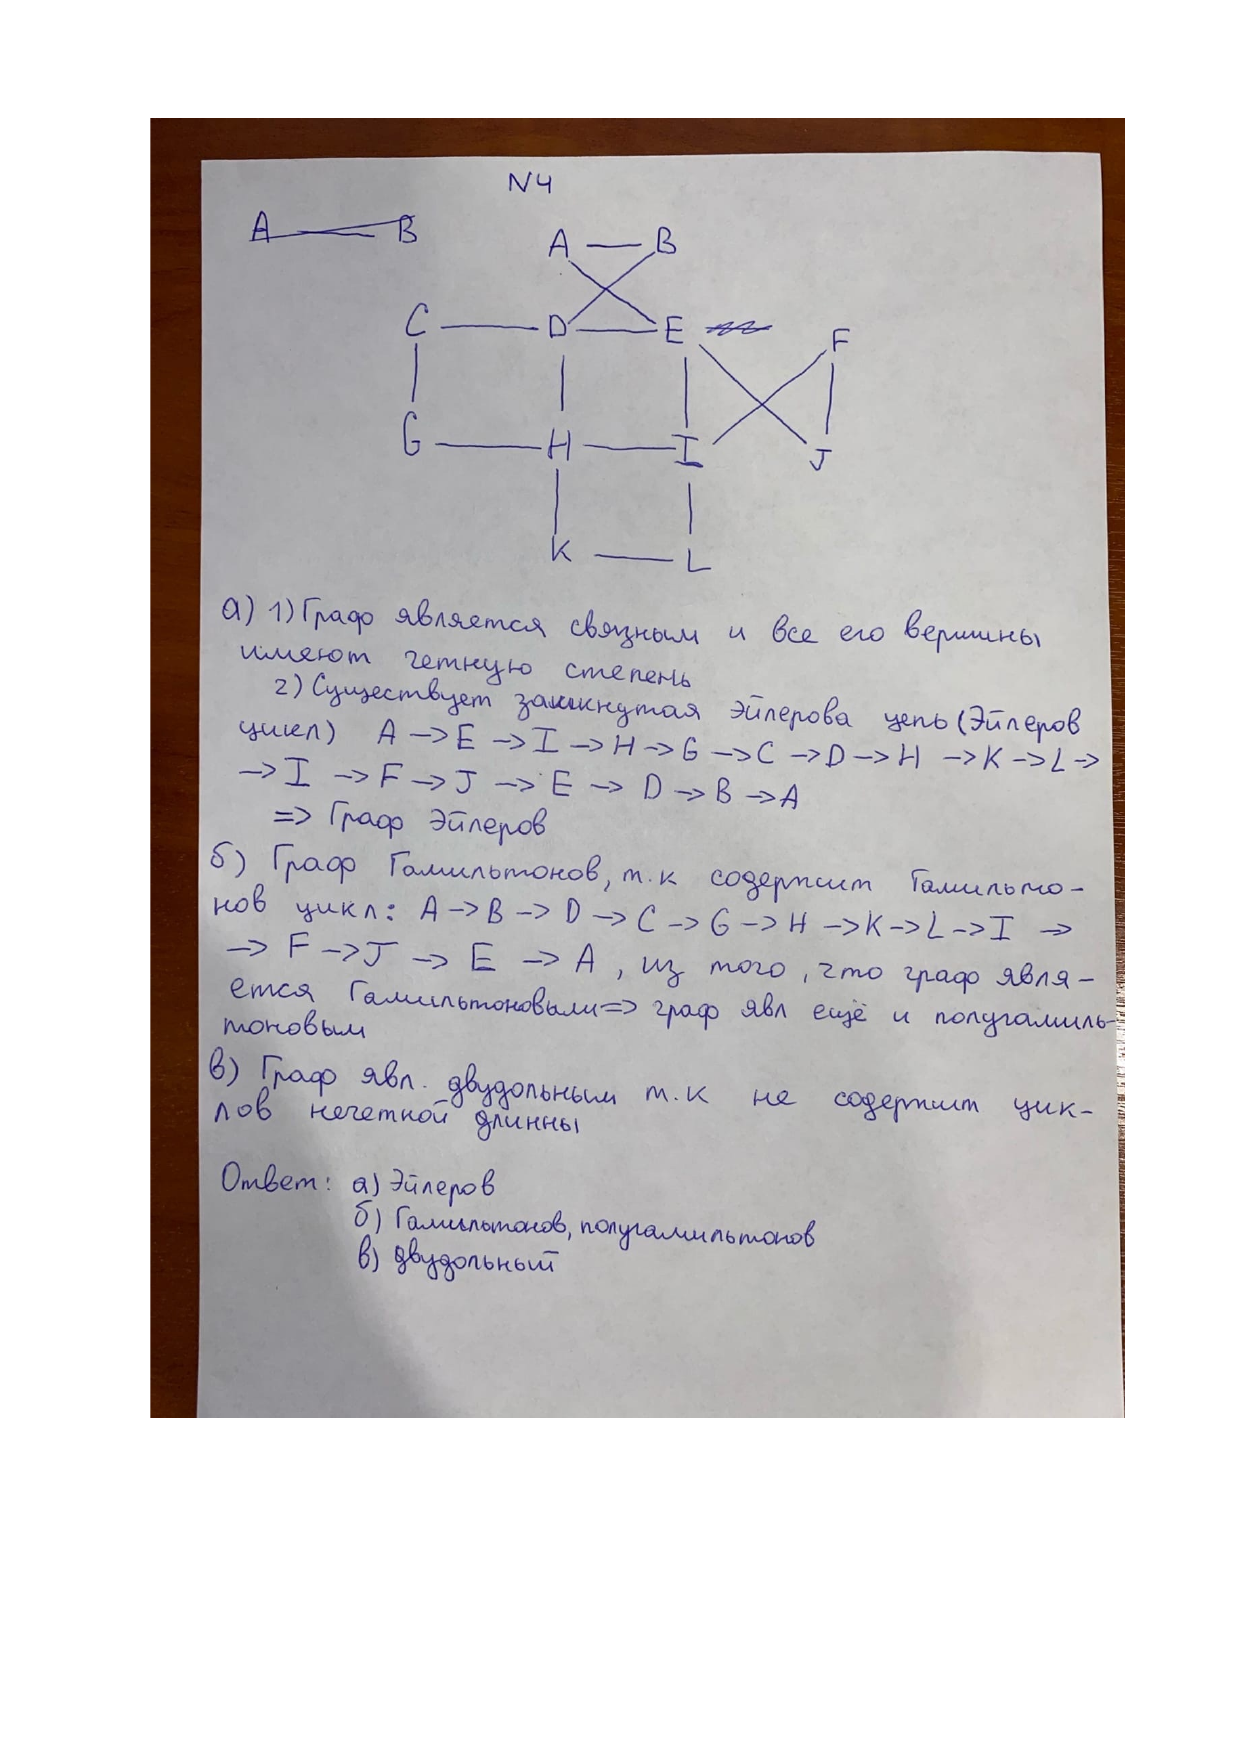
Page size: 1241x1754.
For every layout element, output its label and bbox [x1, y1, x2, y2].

picture [150, 118, 1125, 1418]
